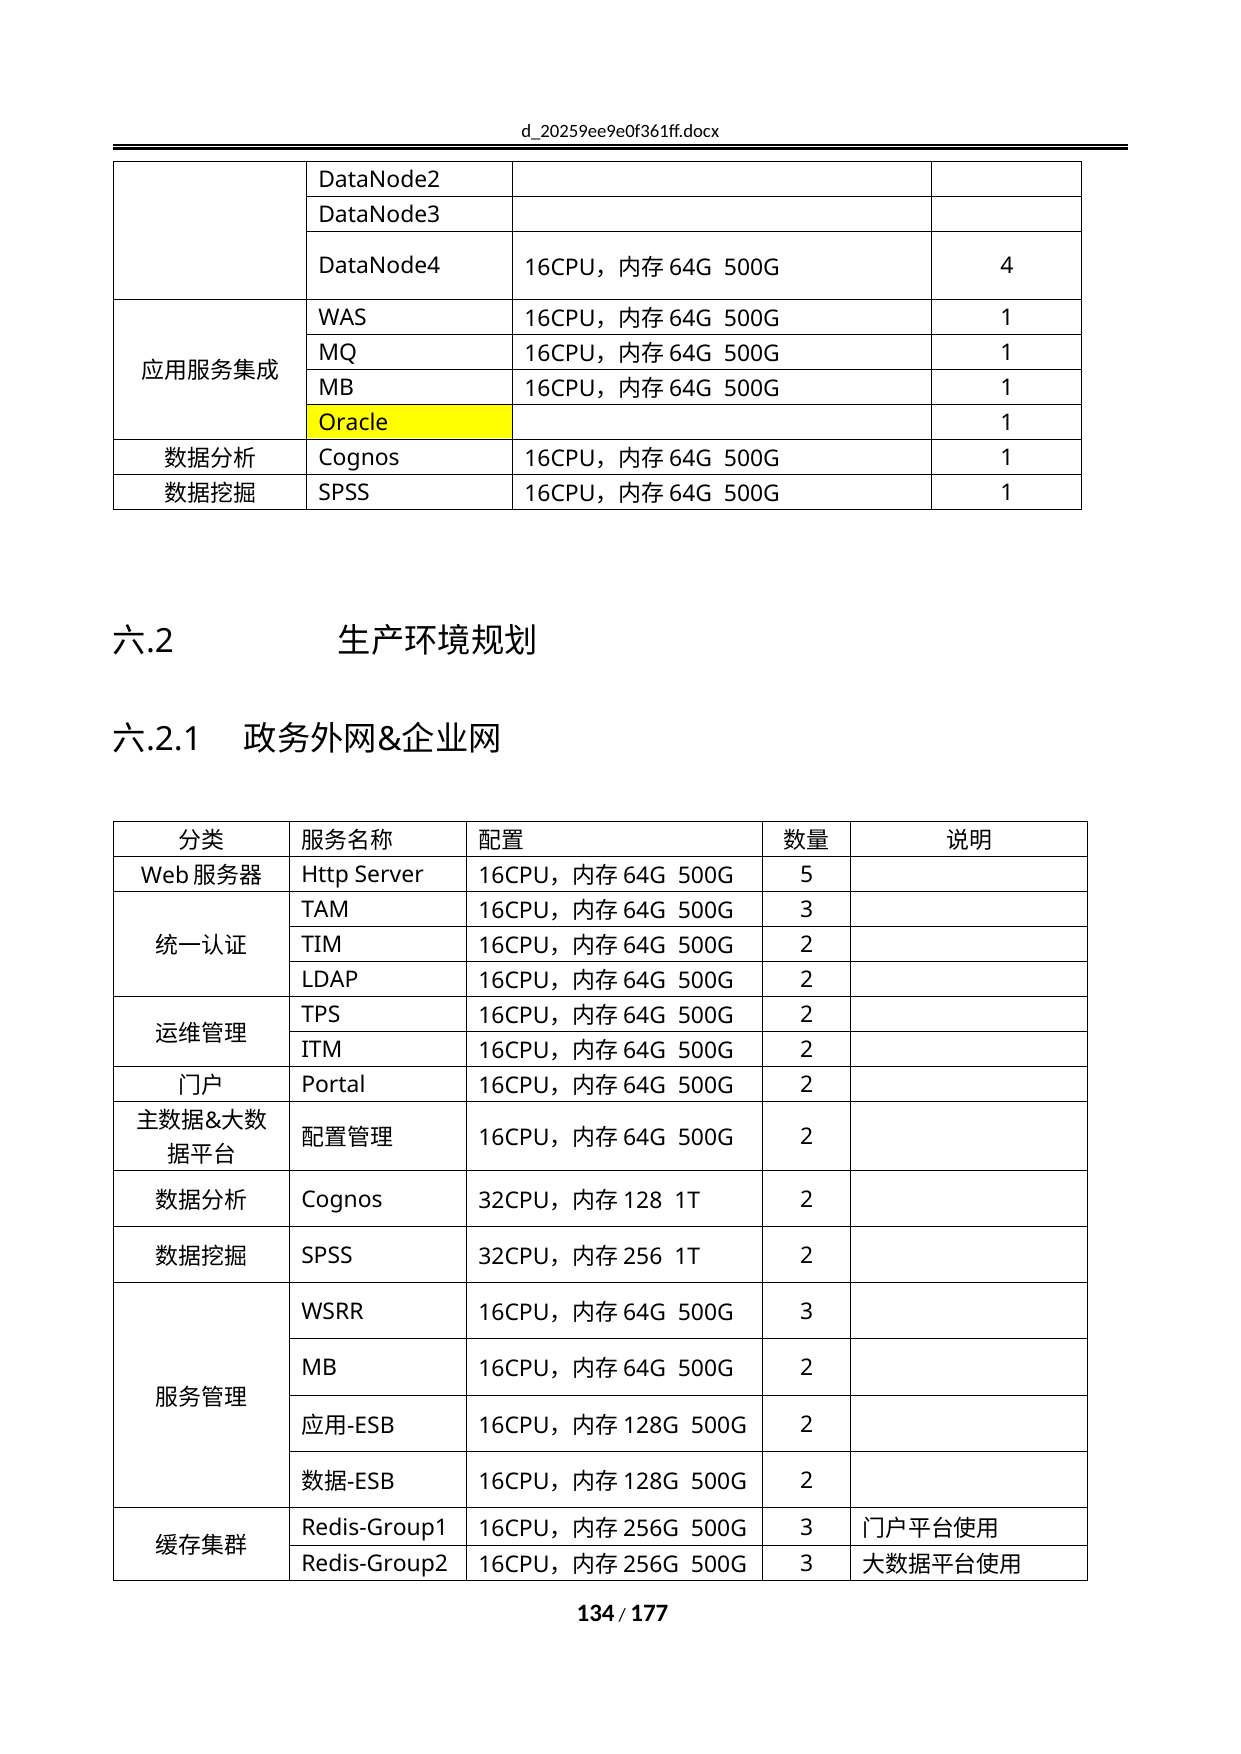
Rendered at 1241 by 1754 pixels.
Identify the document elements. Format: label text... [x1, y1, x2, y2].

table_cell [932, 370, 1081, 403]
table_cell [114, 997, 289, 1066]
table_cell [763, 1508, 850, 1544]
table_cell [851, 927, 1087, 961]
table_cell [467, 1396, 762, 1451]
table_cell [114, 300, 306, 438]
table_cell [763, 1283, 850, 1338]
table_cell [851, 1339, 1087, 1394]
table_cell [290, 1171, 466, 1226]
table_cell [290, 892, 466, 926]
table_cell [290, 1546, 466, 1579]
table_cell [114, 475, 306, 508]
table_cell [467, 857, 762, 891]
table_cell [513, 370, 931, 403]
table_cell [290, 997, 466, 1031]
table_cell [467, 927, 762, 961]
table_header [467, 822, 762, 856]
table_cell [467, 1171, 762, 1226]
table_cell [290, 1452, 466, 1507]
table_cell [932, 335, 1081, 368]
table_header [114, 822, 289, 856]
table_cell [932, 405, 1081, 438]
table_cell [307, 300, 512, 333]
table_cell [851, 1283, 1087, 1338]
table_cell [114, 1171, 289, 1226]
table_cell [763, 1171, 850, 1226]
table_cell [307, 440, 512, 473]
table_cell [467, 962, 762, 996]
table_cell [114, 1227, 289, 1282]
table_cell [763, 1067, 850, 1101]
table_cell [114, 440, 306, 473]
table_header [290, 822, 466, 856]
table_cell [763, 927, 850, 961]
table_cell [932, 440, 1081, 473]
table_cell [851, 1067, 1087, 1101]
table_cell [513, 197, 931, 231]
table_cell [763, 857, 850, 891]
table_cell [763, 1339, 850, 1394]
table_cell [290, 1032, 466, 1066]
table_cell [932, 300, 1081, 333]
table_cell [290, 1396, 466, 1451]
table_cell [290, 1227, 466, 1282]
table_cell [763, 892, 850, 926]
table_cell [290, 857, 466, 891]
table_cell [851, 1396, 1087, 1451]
text 生产环境规划 [112, 604, 1128, 672]
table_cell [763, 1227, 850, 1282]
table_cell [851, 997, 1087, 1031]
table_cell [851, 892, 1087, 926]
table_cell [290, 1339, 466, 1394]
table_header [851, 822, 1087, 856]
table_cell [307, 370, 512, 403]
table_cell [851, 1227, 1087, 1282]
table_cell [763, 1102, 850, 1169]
text 政务外网&企业网 [112, 702, 1128, 769]
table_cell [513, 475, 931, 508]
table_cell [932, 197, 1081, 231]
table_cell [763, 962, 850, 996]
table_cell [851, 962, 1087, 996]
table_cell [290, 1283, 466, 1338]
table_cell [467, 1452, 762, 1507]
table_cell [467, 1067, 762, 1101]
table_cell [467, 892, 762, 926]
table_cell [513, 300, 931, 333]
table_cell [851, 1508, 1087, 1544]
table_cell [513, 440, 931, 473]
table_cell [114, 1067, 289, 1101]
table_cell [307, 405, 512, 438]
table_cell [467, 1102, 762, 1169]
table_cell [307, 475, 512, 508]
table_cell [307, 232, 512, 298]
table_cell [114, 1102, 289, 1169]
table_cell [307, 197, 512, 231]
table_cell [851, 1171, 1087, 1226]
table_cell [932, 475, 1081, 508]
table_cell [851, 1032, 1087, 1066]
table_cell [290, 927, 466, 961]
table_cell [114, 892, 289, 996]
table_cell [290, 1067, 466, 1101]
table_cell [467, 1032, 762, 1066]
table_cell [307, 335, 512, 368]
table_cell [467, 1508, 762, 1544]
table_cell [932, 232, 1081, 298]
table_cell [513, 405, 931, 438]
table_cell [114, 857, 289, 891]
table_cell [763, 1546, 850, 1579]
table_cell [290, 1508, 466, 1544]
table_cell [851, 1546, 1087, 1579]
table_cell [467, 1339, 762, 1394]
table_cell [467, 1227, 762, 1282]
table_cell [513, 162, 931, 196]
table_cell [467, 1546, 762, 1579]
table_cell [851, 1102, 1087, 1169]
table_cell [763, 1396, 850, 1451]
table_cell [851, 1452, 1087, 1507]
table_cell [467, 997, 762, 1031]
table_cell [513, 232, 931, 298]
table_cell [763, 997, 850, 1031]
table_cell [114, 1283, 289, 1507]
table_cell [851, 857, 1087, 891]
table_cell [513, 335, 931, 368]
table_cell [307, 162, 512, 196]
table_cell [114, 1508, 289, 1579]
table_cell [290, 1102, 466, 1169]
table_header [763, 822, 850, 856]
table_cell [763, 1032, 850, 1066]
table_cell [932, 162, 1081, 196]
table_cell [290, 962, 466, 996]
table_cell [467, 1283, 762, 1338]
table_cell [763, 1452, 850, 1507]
